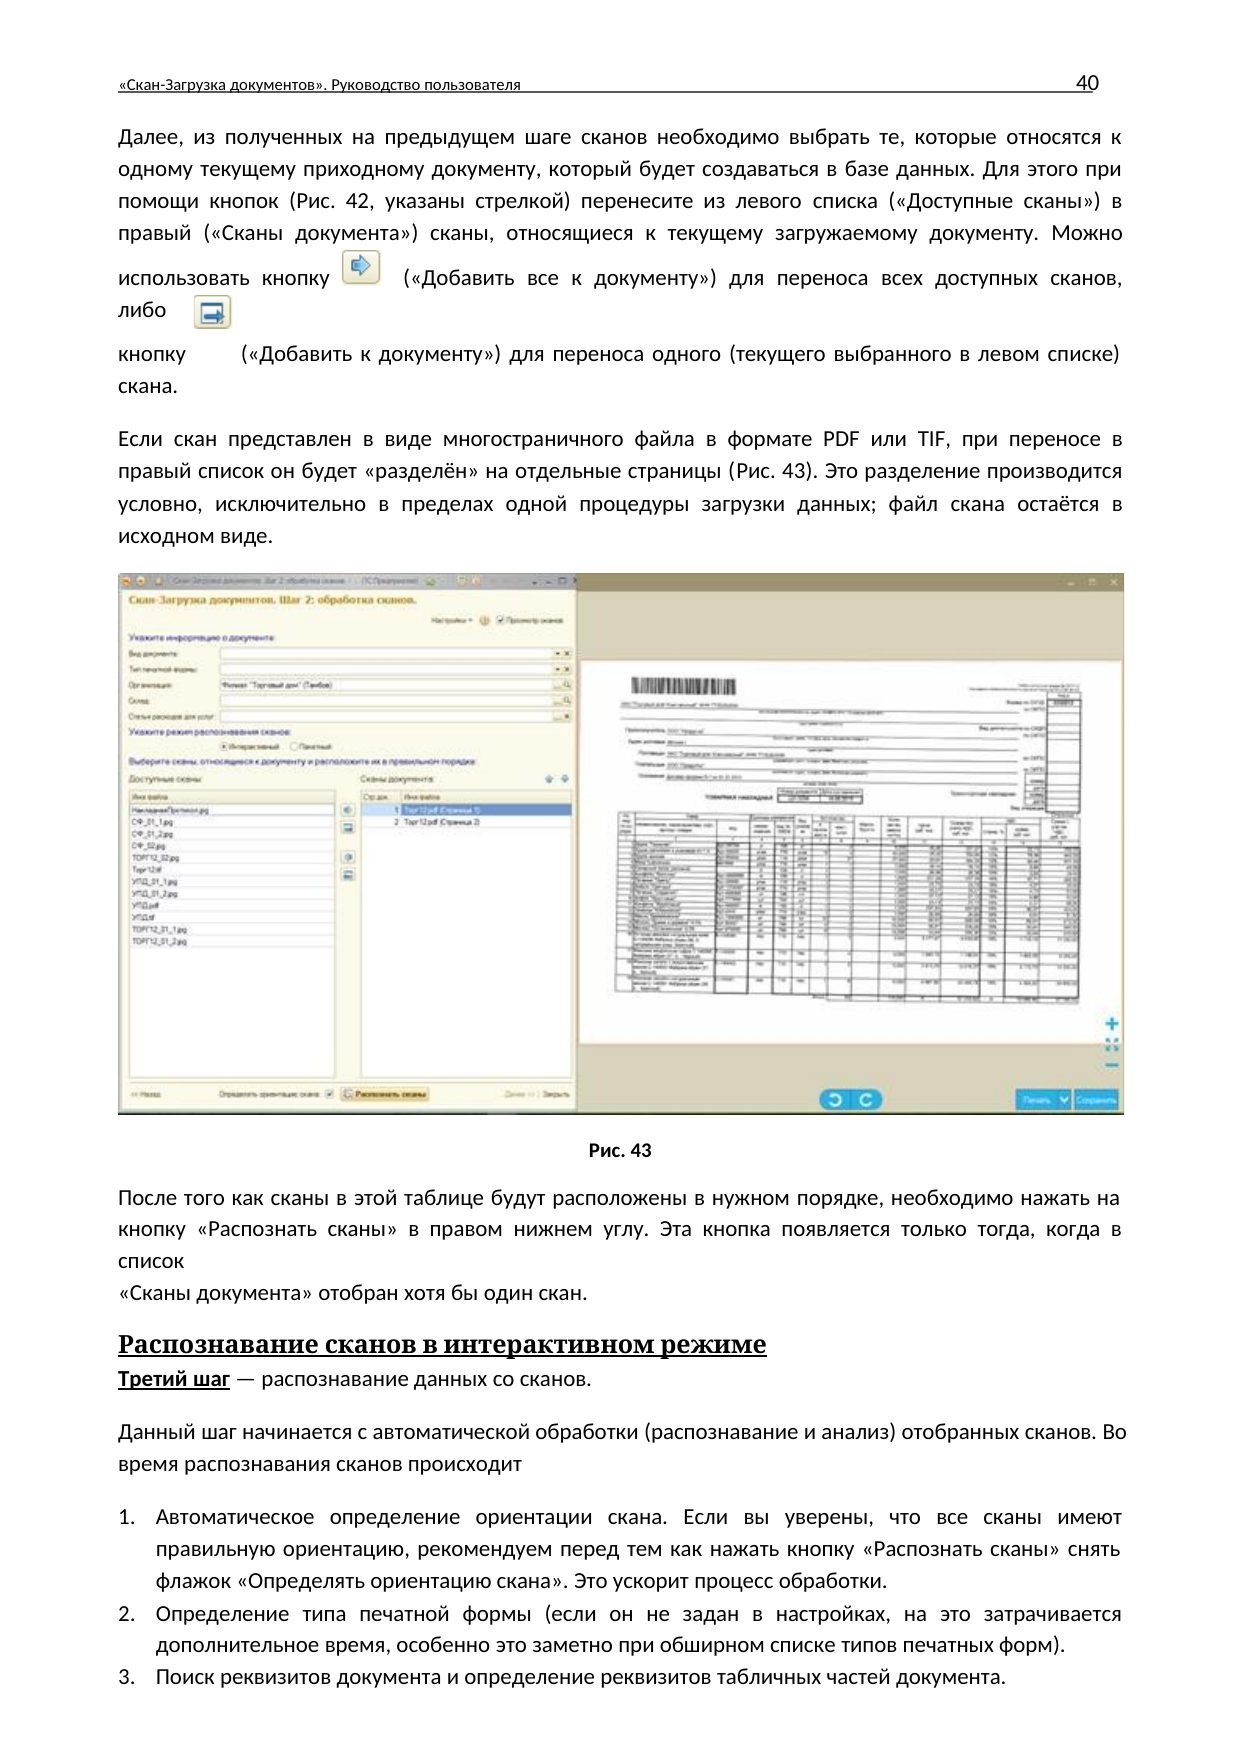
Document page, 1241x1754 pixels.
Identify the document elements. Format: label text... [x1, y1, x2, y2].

text Данный шаг начинается с автоматической обработки (распознавание и анализ) отобранных сканов. Во время распознавания сканов происходит [118, 1417, 1178, 1477]
text кнопку («Добавить к документу») для переноса одного (текущего выбранного в левом списке) скана. [118, 339, 1122, 399]
text Третий шаг — распознавание данных со сканов. [118, 1364, 1178, 1392]
picture [193, 323, 233, 329]
text Далее, из полученных на предыдущем шаге сканов необходимо выбрать те, которые относятся к одному текущему приходному документу, который будет создаваться в базе данных. Для этого при помощи кнопок (Рис. 42, указаны стрелкой) перенесите из левого списка («Доступные сканы») в правый («Сканы документа») сканы, относящиеся к текущему загружаемому документу. Можно использовать кнопку («Добавить все к документу») для переноса всех доступных сканов, либо [118, 122, 1123, 323]
picture [118, 573, 1125, 1115]
text Если скан представлен в виде многостраничного файла в формате PDF или TIF, при переносе в правый список он будет «разделён» на отдельные страницы (Рис. 43). Это разделение производится условно, исключительно в пределах одной процедуры загрузки данных; файл скана остаётся в исходном виде. [118, 424, 1123, 549]
text «Сканы документа» отобран хотя бы один скан. [118, 1278, 1178, 1306]
list Автоматическое определение ориентации скана. Если вы уверены, что все сканы имеют правильную ориентацию, рекомендуем перед тем как нажать кнопку «Распознать сканы» снять флажок «Определять ориентацию скана». Это ускорит процесс обработки. [118, 1502, 1122, 1594]
picture [342, 250, 382, 286]
list Поиск реквизитов документа и определение реквизитов табличных частей документа. [118, 1662, 1178, 1690]
text Рис. 43 [117, 1137, 1123, 1162]
text После того как сканы в этой таблице будут расположены в нужном порядке, необходимо нажать на кнопку «Распознать сканы» в правом нижнем углу. Эта кнопка появляется только тогда, когда в список [118, 1183, 1122, 1274]
list Определение типа печатной формы (если он не задан в настройках, на это затрачивается дополнительное время, особенно это заметно при обширном списке типов печатных форм). [118, 1599, 1122, 1658]
subtitle Распознавание сканов в интерактивном режиме [118, 1331, 1178, 1360]
